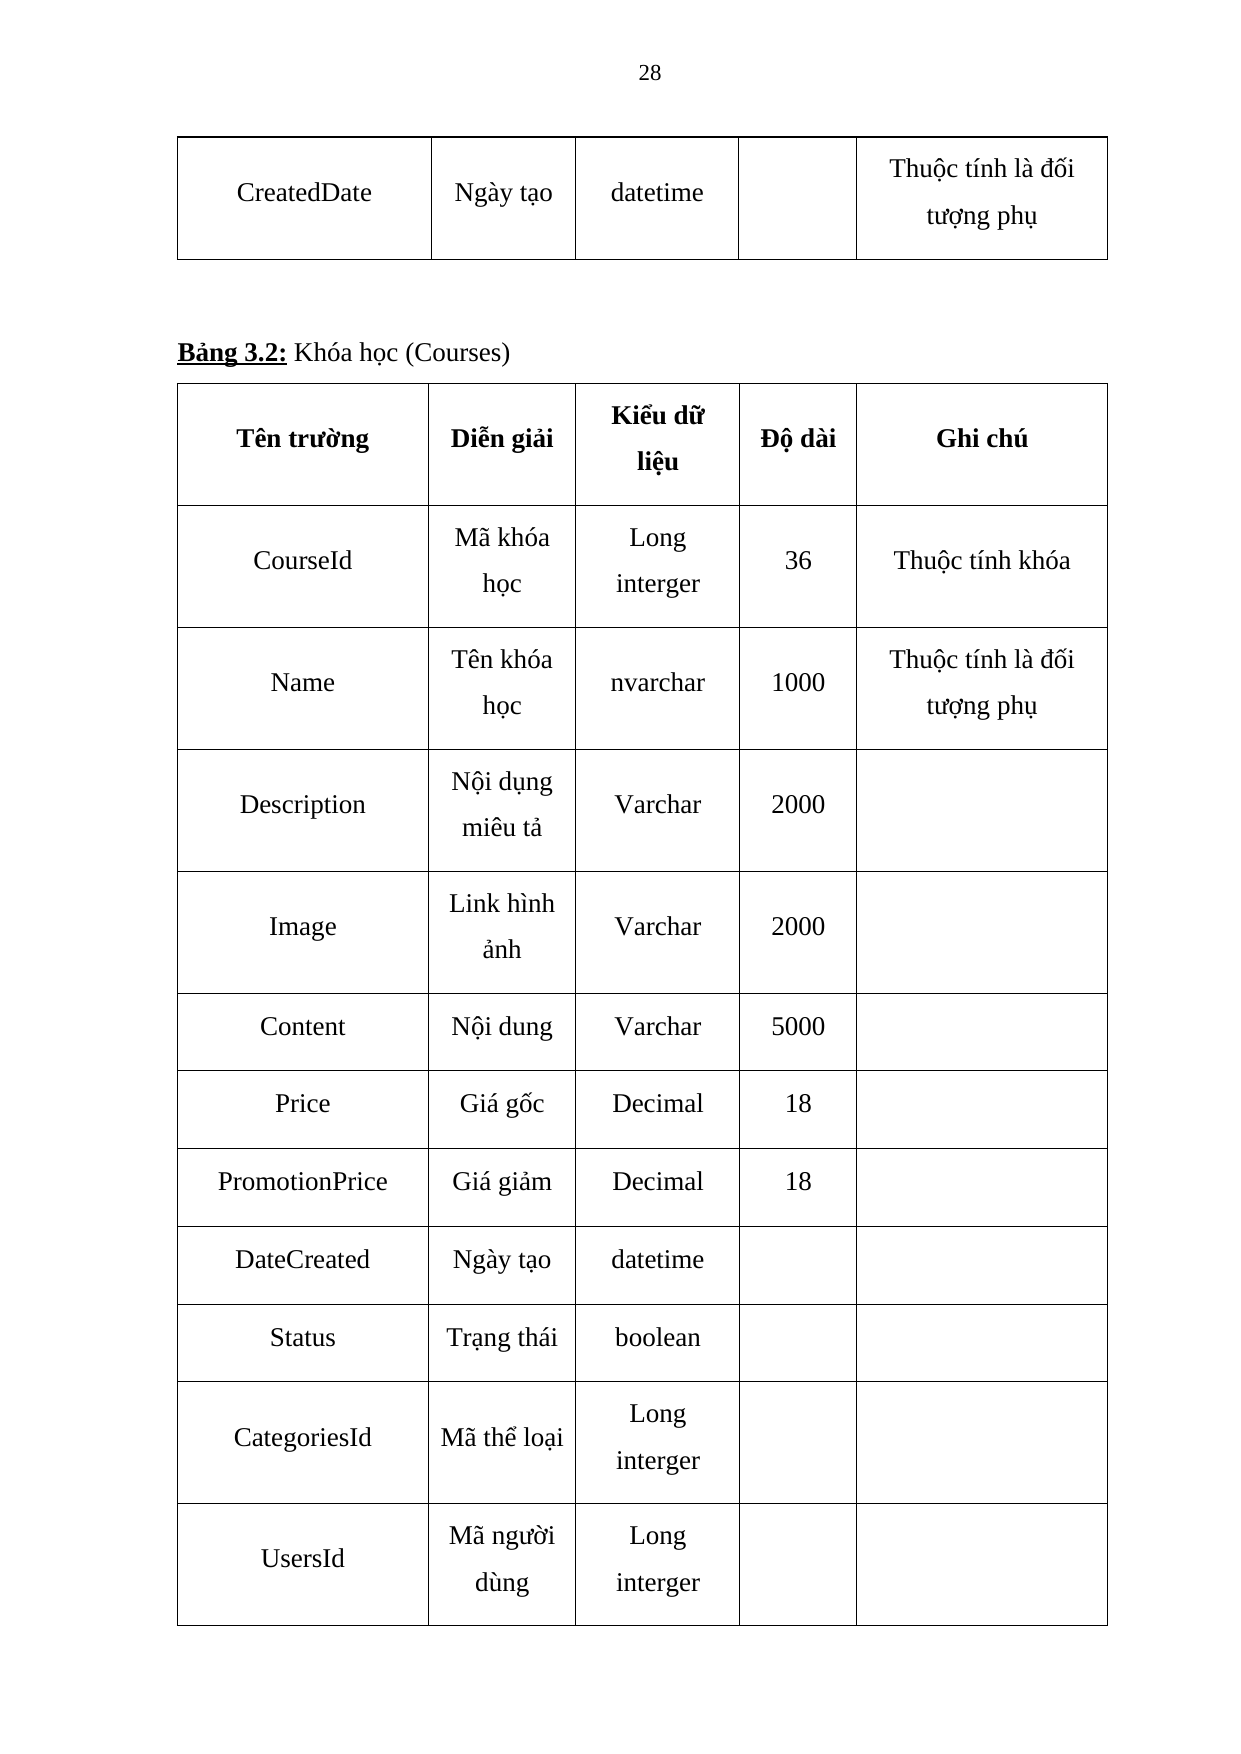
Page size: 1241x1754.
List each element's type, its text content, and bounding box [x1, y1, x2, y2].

table_cell Thuộc tính là đối tượng phụ [857, 628, 1107, 749]
table_cell [857, 1504, 1107, 1625]
table_cell Decimal [576, 1071, 739, 1148]
table_cell Varchar [576, 872, 739, 993]
table_cell 2000 [740, 750, 856, 871]
table_header Diễn giải [429, 384, 575, 505]
table_cell Mã thể loại [429, 1382, 575, 1503]
table_cell Giá giảm [429, 1149, 575, 1226]
table_cell [740, 1305, 856, 1381]
table_cell boolean [576, 1305, 739, 1381]
table_cell Varchar [576, 994, 739, 1070]
table_cell 2000 [740, 872, 856, 993]
table_cell [740, 1504, 856, 1625]
table_cell datetime [576, 138, 738, 258]
table_header Ghi chú [857, 384, 1107, 505]
table_cell Nội dung [429, 994, 575, 1070]
table_cell [857, 1227, 1107, 1303]
table_cell Tên khóa học [429, 628, 575, 749]
table_cell [740, 1227, 856, 1303]
table_cell Decimal [576, 1149, 739, 1226]
table_cell CategoriesId [178, 1382, 428, 1503]
table_cell 18 [740, 1149, 856, 1226]
table_cell [857, 1305, 1107, 1381]
text Bảng 3.2: Khóa học (Courses) [177, 336, 1122, 367]
table_cell Varchar [576, 750, 739, 871]
table_cell Price [178, 1071, 428, 1148]
table_cell UsersId [178, 1504, 428, 1625]
table_cell [857, 1149, 1107, 1226]
table_cell [857, 1382, 1107, 1503]
table_header Kiểu dữ liệu [576, 384, 739, 505]
table_cell [857, 994, 1107, 1070]
table_cell Name [178, 628, 428, 749]
table_cell Trạng thái [429, 1305, 575, 1381]
table_cell [857, 1071, 1107, 1148]
table_cell PromotionPrice [178, 1149, 428, 1226]
table_header Tên trường [178, 384, 428, 505]
table_cell datetime [576, 1227, 739, 1303]
table_cell 1000 [740, 628, 856, 749]
table_cell Long interger [576, 1504, 739, 1625]
table_cell nvarchar [576, 628, 739, 749]
table_cell Nội dụng miêu tả [429, 750, 575, 871]
table_cell CourseId [178, 506, 428, 627]
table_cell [857, 138, 1107, 258]
table_cell 36 [740, 506, 856, 627]
table_cell DateCreated [178, 1227, 428, 1303]
table_cell [857, 872, 1107, 993]
table_cell Long interger [576, 1382, 739, 1503]
table_cell Mã người dùng [429, 1504, 575, 1625]
table_cell Image [178, 872, 428, 993]
table_cell [740, 1382, 856, 1503]
table_cell [857, 750, 1107, 871]
table_cell Mã khóa học [429, 506, 575, 627]
table_cell Thuộc tính khóa [857, 506, 1107, 627]
table_cell Ngày tạo [432, 138, 575, 258]
table_cell Giá gốc [429, 1071, 575, 1148]
table_cell Status [178, 1305, 428, 1381]
table_cell Description [178, 750, 428, 871]
table_cell Ngày tạo [429, 1227, 575, 1303]
table_header Độ dài [740, 384, 856, 505]
table_cell Link hình ảnh [429, 872, 575, 993]
table_cell Content [178, 994, 428, 1070]
table_cell 18 [740, 1071, 856, 1148]
table_cell CreatedDate [178, 138, 431, 258]
table_cell 5000 [740, 994, 856, 1070]
table_cell Long interger [576, 506, 739, 627]
table_cell [739, 138, 856, 258]
